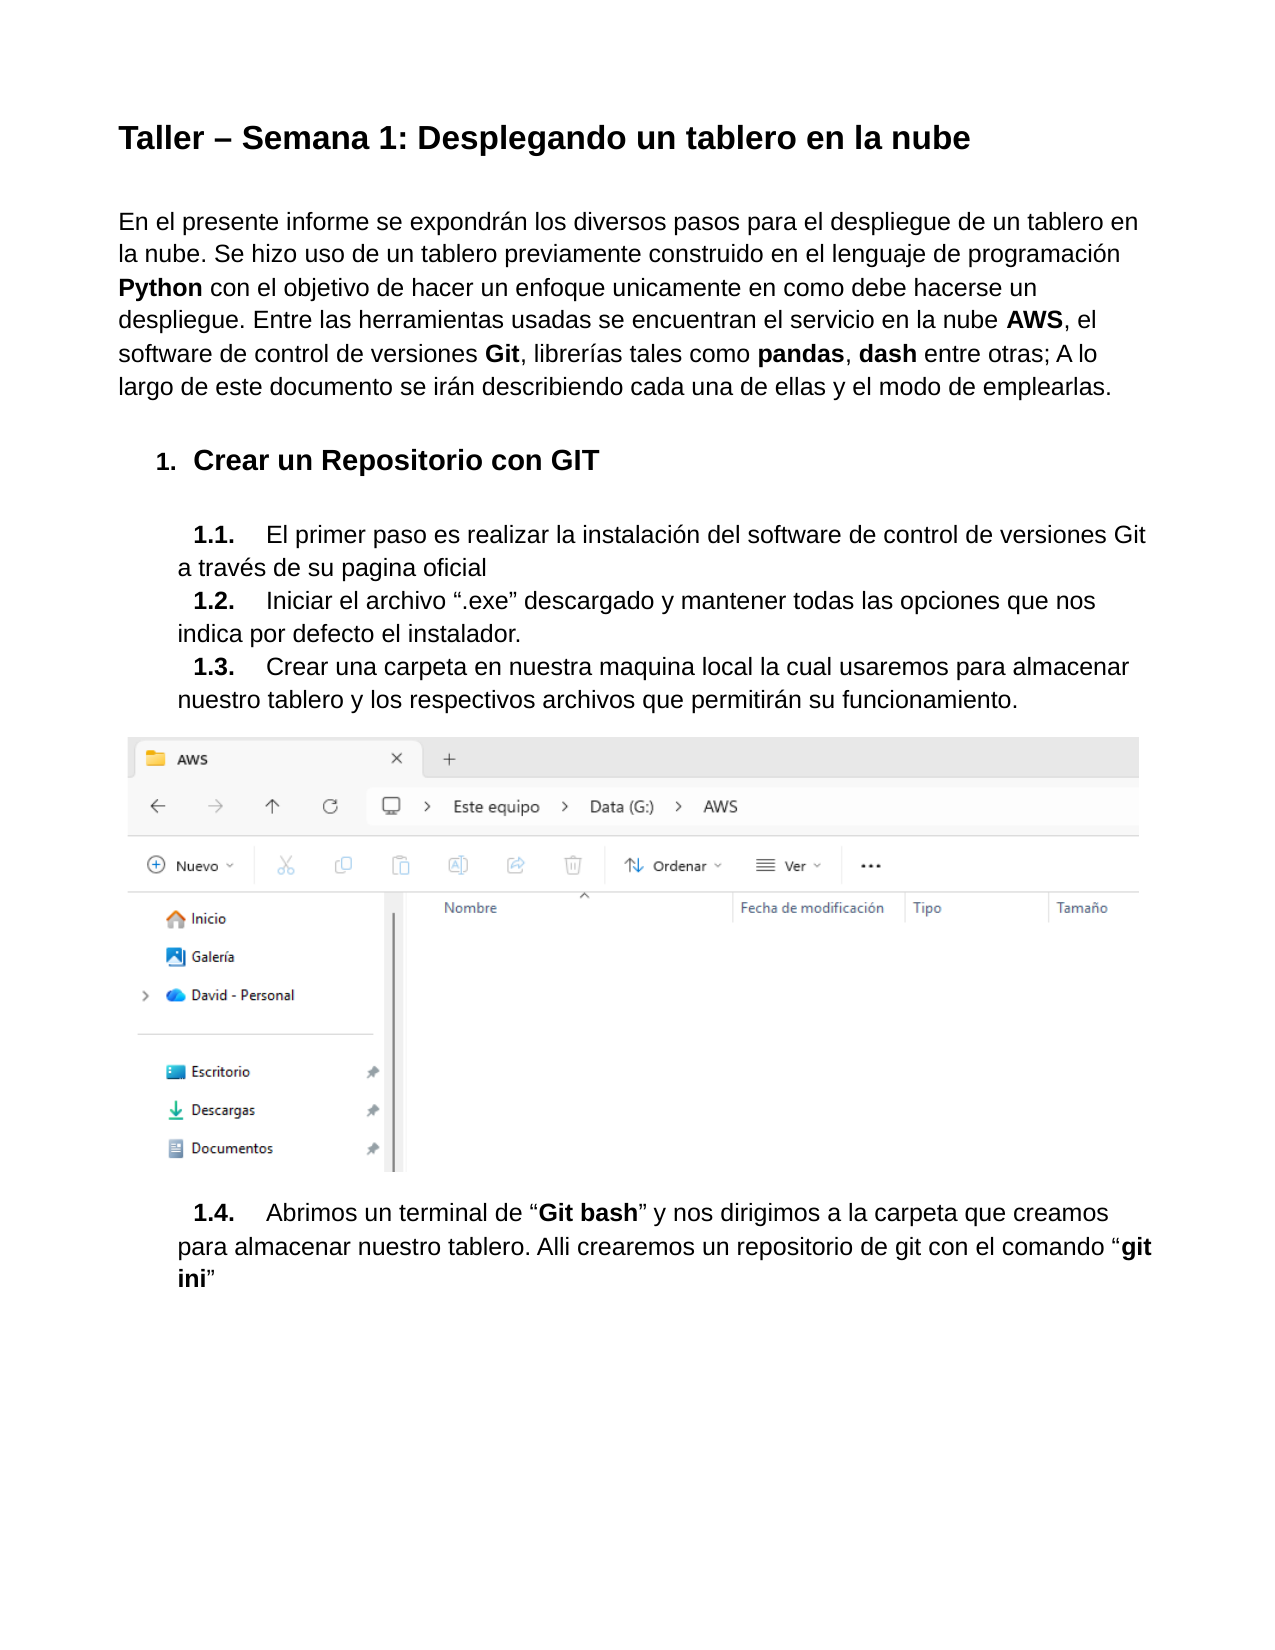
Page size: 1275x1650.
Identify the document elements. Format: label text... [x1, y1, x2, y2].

list Crear un Repositorio con GIT [156, 443, 1157, 477]
picture [127, 737, 1139, 1172]
text Taller – Semana 1: Desplegando un tablero en la nube [118, 118, 1157, 157]
list Iniciar el archivo “.exe” descargado y mantener todas las opciones que nos indica por defecto el instalador. [177, 586, 1157, 648]
text En el presente informe se expondrán los diversos pasos para el despliegue de un tablero en la nube. Se hizo uso de un tablero previamente construido en el lenguaje de programación Python con el objetivo de hacer un enfoque unicamente en como debe hacerse un despliegue. Entre las herramientas usadas se encuentran el servicio en la nube AWS, el software de control de versiones Git, librerías tales como pandas, dash entre otras; A lo largo de este documento se irán describiendo cada una de ellas y el modo de emplearlas. [118, 206, 1157, 400]
list Crear una carpeta en nuestra maquina local la cual usaremos para almacenar nuestro tablero y los respectivos archivos que permitirán su funcionamiento. [177, 652, 1157, 714]
list El primer paso es realizar la instalación del software de control de versiones Git a través de su pagina oficial [177, 520, 1157, 582]
